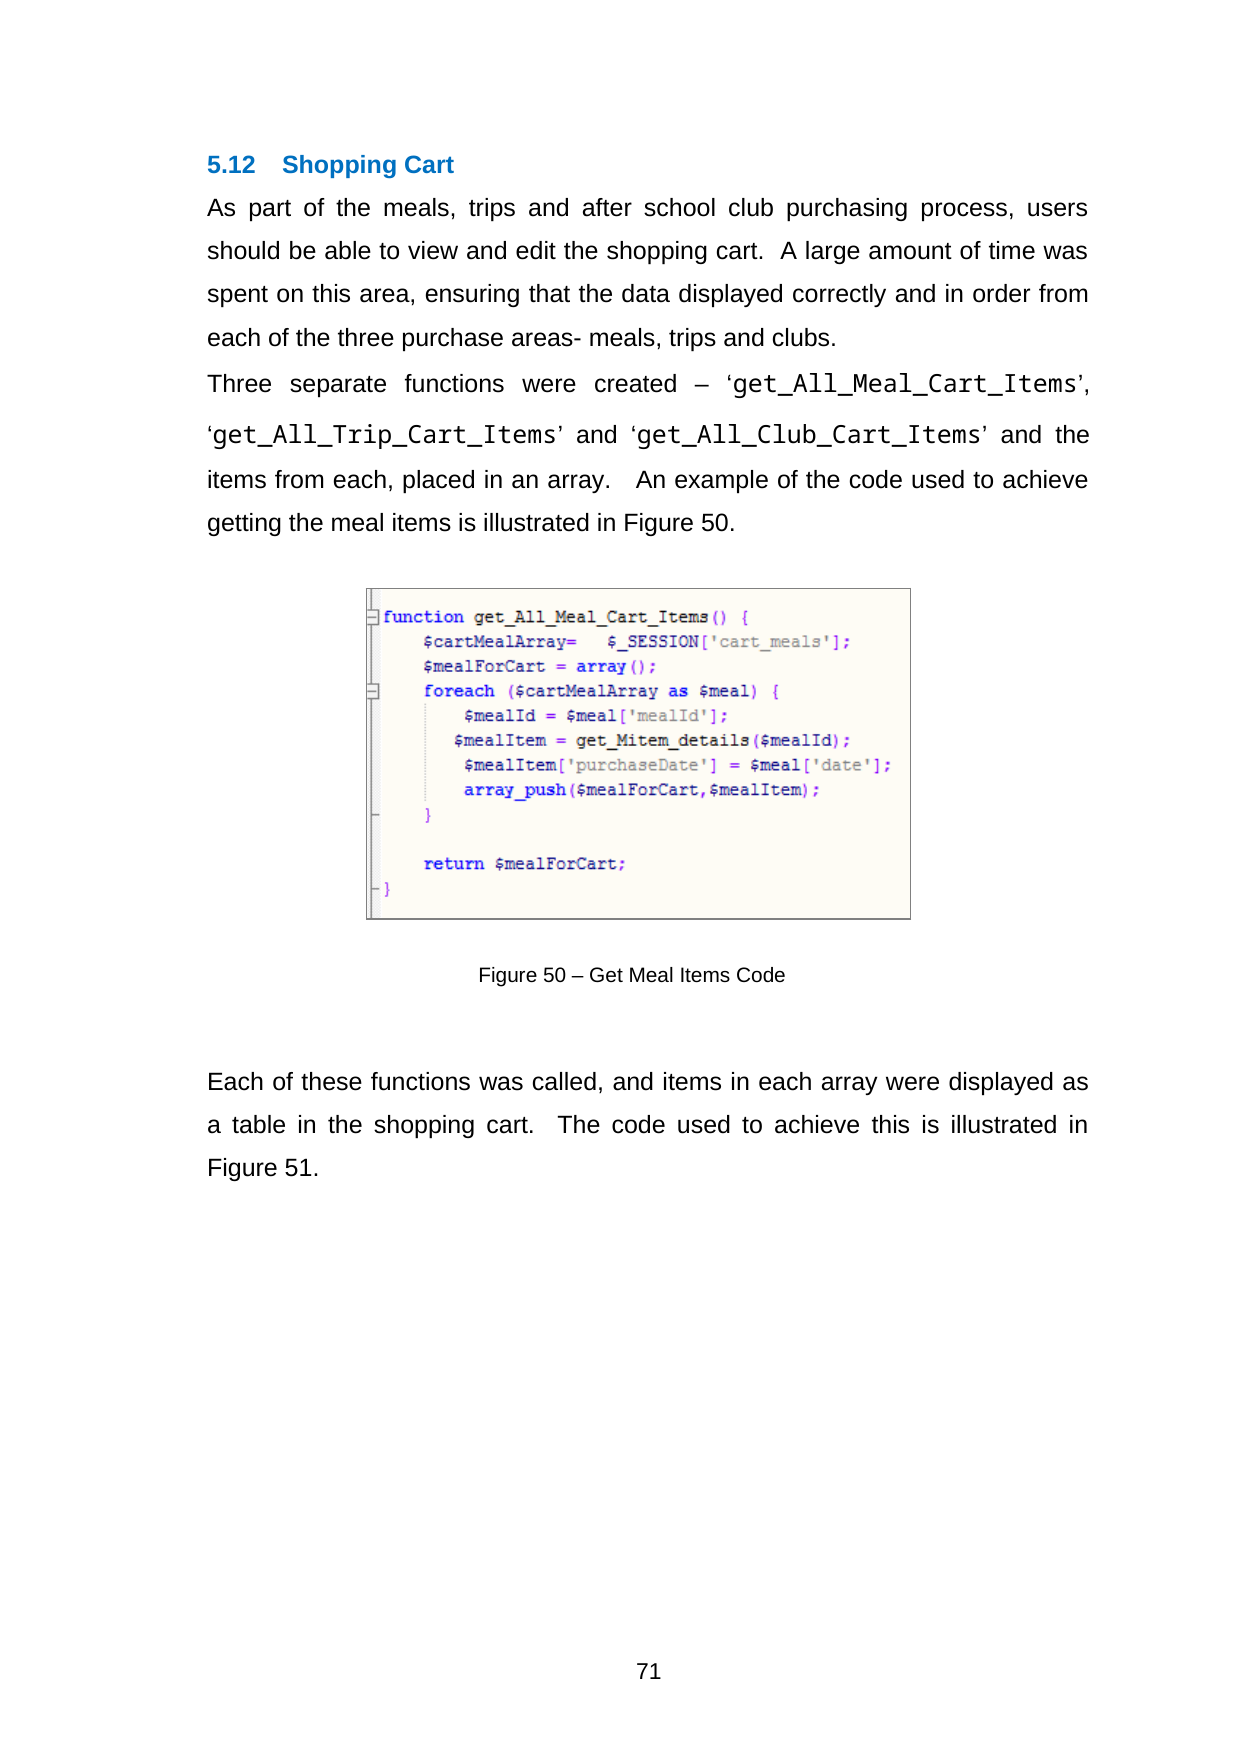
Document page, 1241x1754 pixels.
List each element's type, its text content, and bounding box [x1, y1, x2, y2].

text 5.12 Shopping Cart [207, 150, 1090, 179]
text Each of these functions was called, and items in each array were displayed as a table in the shopping cart. The code used to achieve this is illustrated in Figure 51. [207, 1067, 1090, 1182]
text Three separate functions were created – ‘get_All_Meal_Cart_Items’, ‘get_All_Trip_Cart_Items’ and ‘get_All_Club_Cart_Items’ and the items from each, placed in an array. An example of the code used to achieve getting the meal items is illustrated in Figure 50. [207, 366, 1090, 537]
picture [367, 589, 910, 918]
text As part of the meals, trips and after school club purchasing process, users should be able to view and edit the shopping cart. A large amount of time was spent on this area, ensuring that the data displayed correctly and in order from each of the three purchase areas- meals, trips and clubs. [207, 193, 1090, 351]
